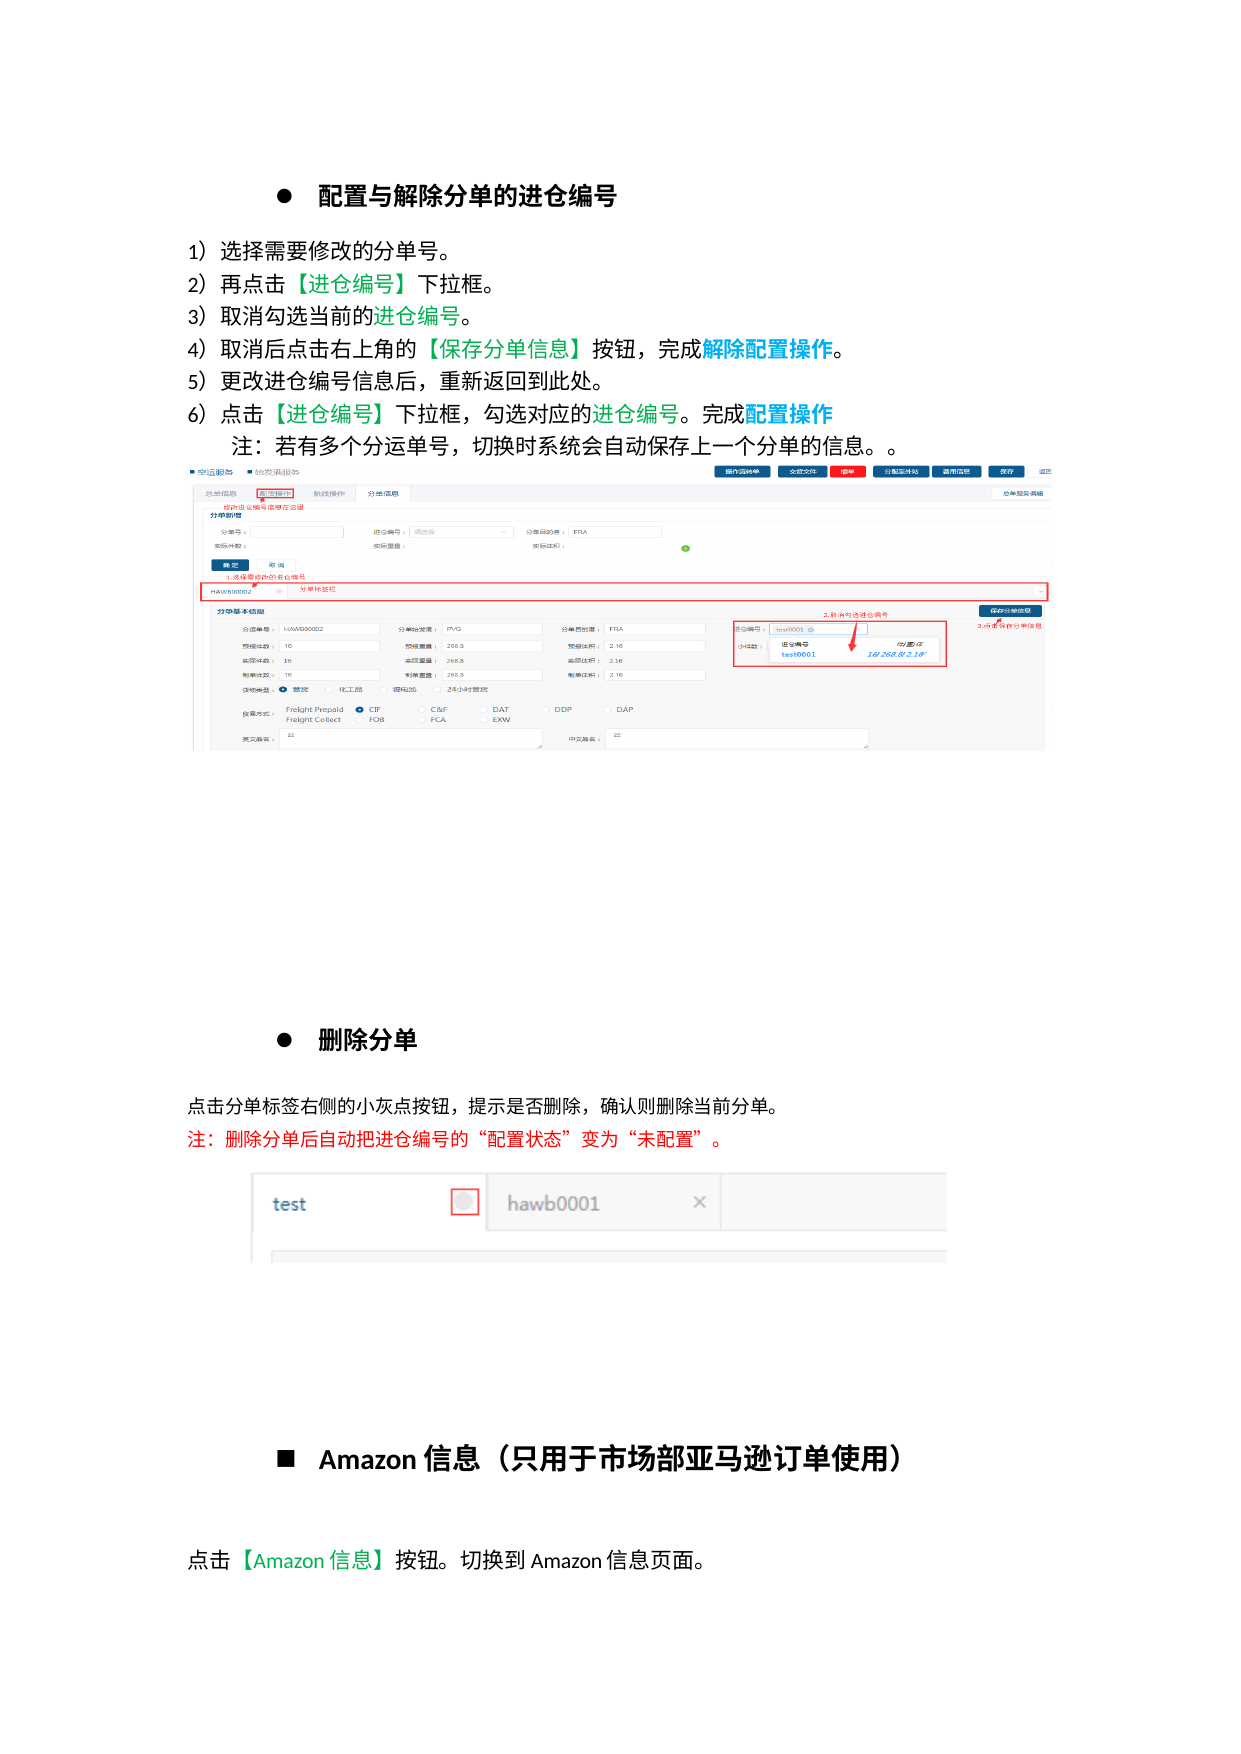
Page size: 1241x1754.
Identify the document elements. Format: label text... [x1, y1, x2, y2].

list 注：删除分单后自动把进仓编号的“配置状态”变为“未配置”。 [187, 1122, 1053, 1154]
list 点击分单标签右侧的小灰点按钮，提示是否删除，确认则删除当前分单。 [187, 1089, 1053, 1122]
subtitle 删除分单 [275, 1006, 1053, 1071]
list 更改进仓编号信息后，重新返回到此处。 [187, 364, 1053, 396]
picture [237, 1154, 947, 1263]
list 点击【进仓编号】下拉框，勾选对应的进仓编号。完成配置操作 [187, 396, 1053, 429]
list 点击【Amazon信息】按钮。切换到Amazon信息页面。 [187, 1543, 1053, 1575]
list 选择需要修改的分单号。 [187, 234, 1053, 266]
picture [187, 463, 1052, 751]
list 取消后点击右上角的【保存分单信息】按钮，完成解除配置操作。 [187, 331, 1053, 364]
subtitle 配置与解除分单的进仓编号 [275, 162, 1053, 227]
list 取消勾选当前的进仓编号。 [187, 299, 1053, 331]
list 注：若有多个分运单号，切换时系统会自动保存上一个分单的信息。。 [187, 429, 1053, 461]
list 再点击【进仓编号】下拉框。 [187, 266, 1053, 299]
subtitle Amazon信息（只用于市场部亚马逊订单使用） [275, 1424, 1053, 1489]
